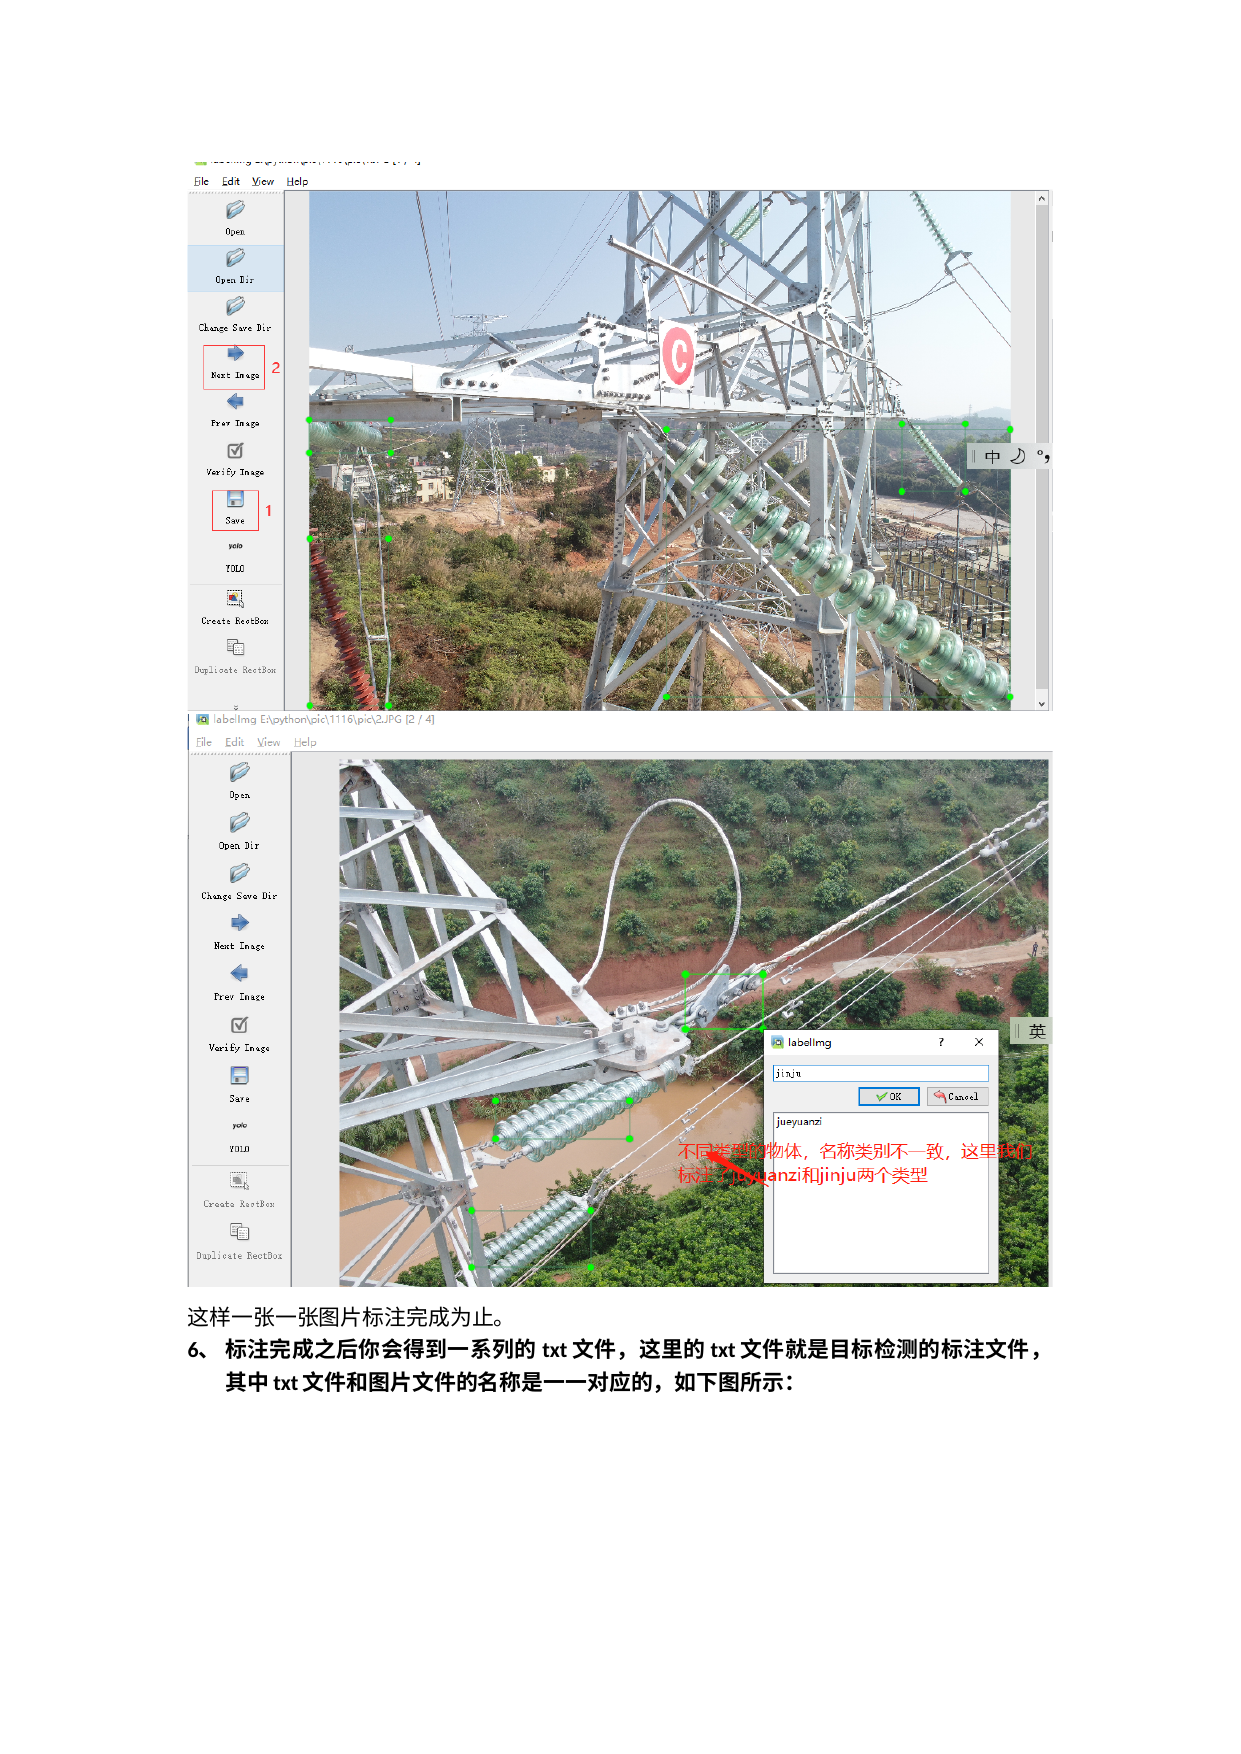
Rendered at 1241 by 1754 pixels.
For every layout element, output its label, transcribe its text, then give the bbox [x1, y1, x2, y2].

picture [187, 162, 1053, 711]
text 这样一张一张图片标注完成为止。 [187, 1299, 1053, 1332]
list 标注完成之后你会得到一系列的txt文件，这里的txt文件就是目标检测的标注文件，其中txt文件和图片文件的名称是一一对应的，如下图所示： [187, 1332, 1053, 1397]
picture [187, 714, 1053, 1287]
